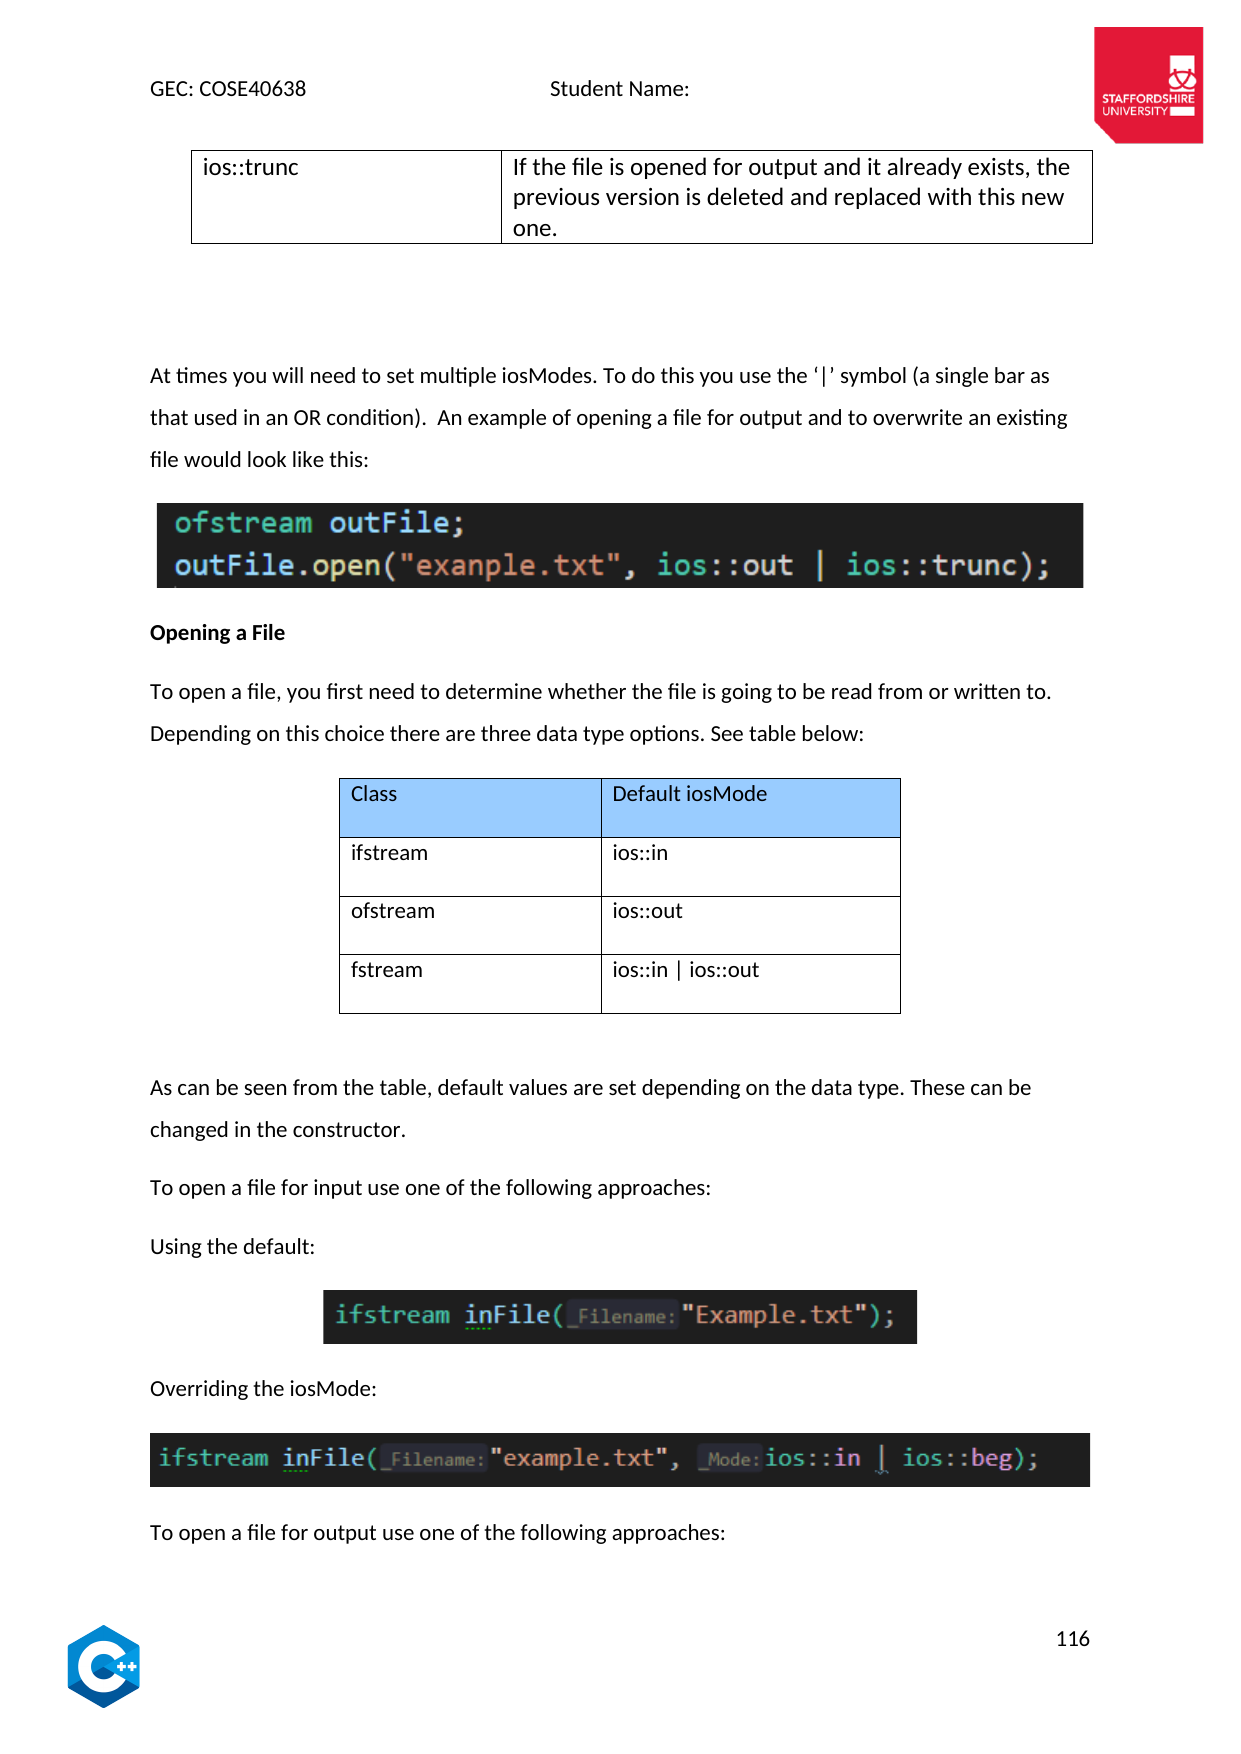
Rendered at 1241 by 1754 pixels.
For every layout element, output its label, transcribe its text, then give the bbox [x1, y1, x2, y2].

picture [53, 1625, 150, 1708]
table_cell fstream [340, 955, 601, 1013]
text Using the default: [150, 1232, 1090, 1260]
text Overriding the iosMode: [150, 1374, 1090, 1403]
picture [150, 1433, 1091, 1487]
table_header Default iosMode [602, 779, 900, 837]
text Opening a File [150, 618, 1090, 647]
picture [156, 503, 1084, 588]
table_cell If the file is opened for output and it already exists, the previous version is deleted and replaced with this new one. [502, 151, 1092, 243]
picture [1088, 27, 1209, 148]
table_cell ios::in | ios::out [602, 955, 900, 1013]
table_cell ofstream [340, 897, 601, 954]
picture [323, 1290, 918, 1344]
table_cell ios::in [602, 838, 900, 896]
table_cell ifstream [340, 838, 601, 896]
text To open a file, you first need to determine whether the file is going to be read from or written to. Depending on this choice there are three data type options. See table below: [150, 677, 1090, 747]
text To open a file for input use one of the following approaches: [150, 1173, 1090, 1202]
text To open a file for output use one of the following approaches: [150, 1518, 1090, 1546]
text As can be seen from the table, default values are set depending on the data type. These can be changed in the constructor. [150, 1073, 1090, 1143]
table_cell ios::out [602, 897, 900, 954]
text At times you will need to set multiple iosModes. To do this you use the ‘|’ symbol (a single bar as that used in an OR condition). An example of opening a file for output and to overwrite an existing file would look like this: [150, 361, 1090, 473]
table_cell ios::trunc [192, 151, 501, 243]
table_header Class [340, 779, 601, 837]
